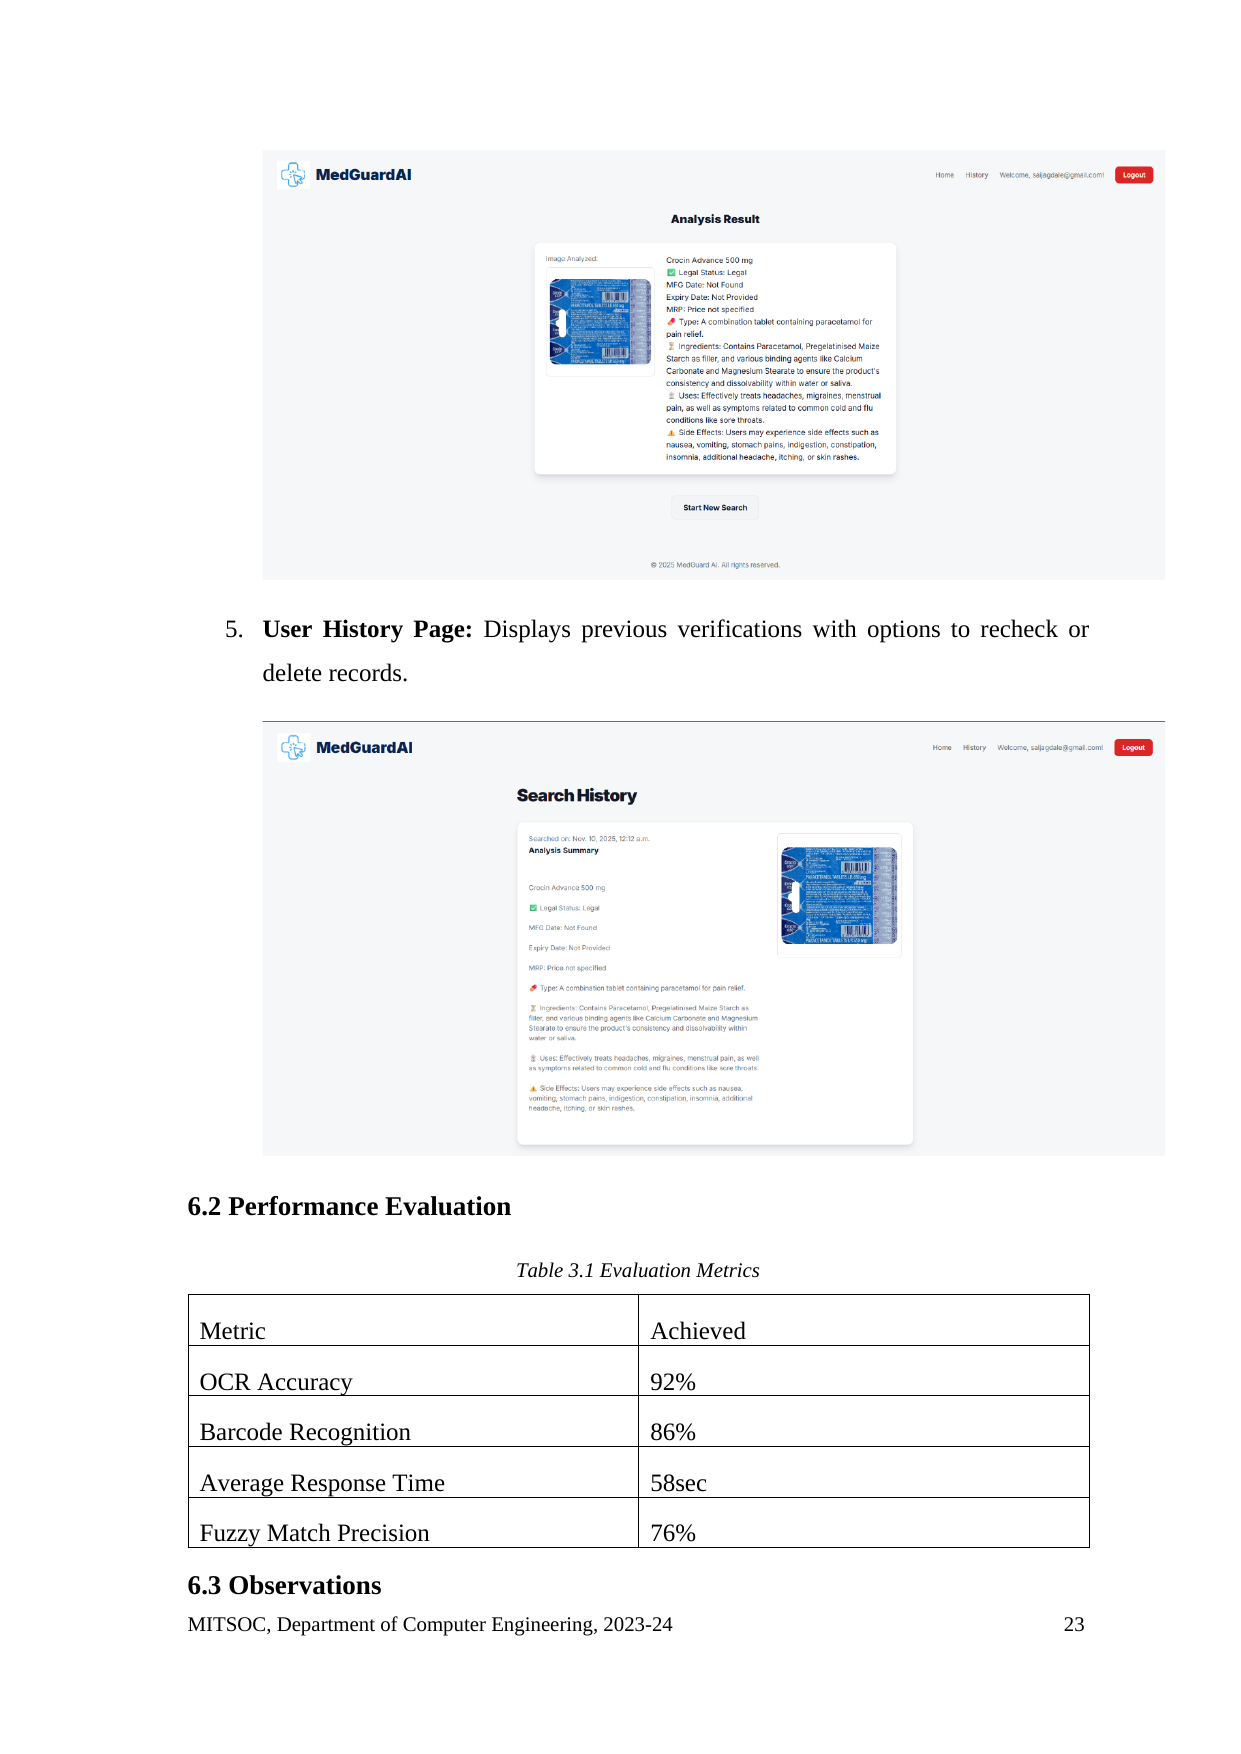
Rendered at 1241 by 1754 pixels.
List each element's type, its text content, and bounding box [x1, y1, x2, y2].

text Table 3.1 Evaluation Metrics [187, 1258, 1090, 1282]
text 6.2 Performance Evaluation [187, 1191, 1090, 1222]
table_cell Fuzzy Match Precision [189, 1498, 638, 1547]
table_cell 58sec [639, 1447, 1089, 1497]
table_cell Barcode Recognition [189, 1396, 638, 1446]
table_cell OCR Accuracy [189, 1346, 638, 1395]
picture [262, 150, 1166, 580]
table_cell 92% [639, 1346, 1089, 1395]
list User History Page: Displays previous verifications with options to recheck or delete records. [225, 614, 1090, 686]
picture [262, 721, 1166, 1156]
table_cell 86% [639, 1396, 1089, 1446]
table_cell 76% [639, 1498, 1089, 1547]
table_header Metric [189, 1295, 638, 1345]
table_cell Average Response Time [189, 1447, 638, 1497]
text 6.3 Observations [187, 1569, 1090, 1600]
table_header Achieved [639, 1295, 1089, 1345]
